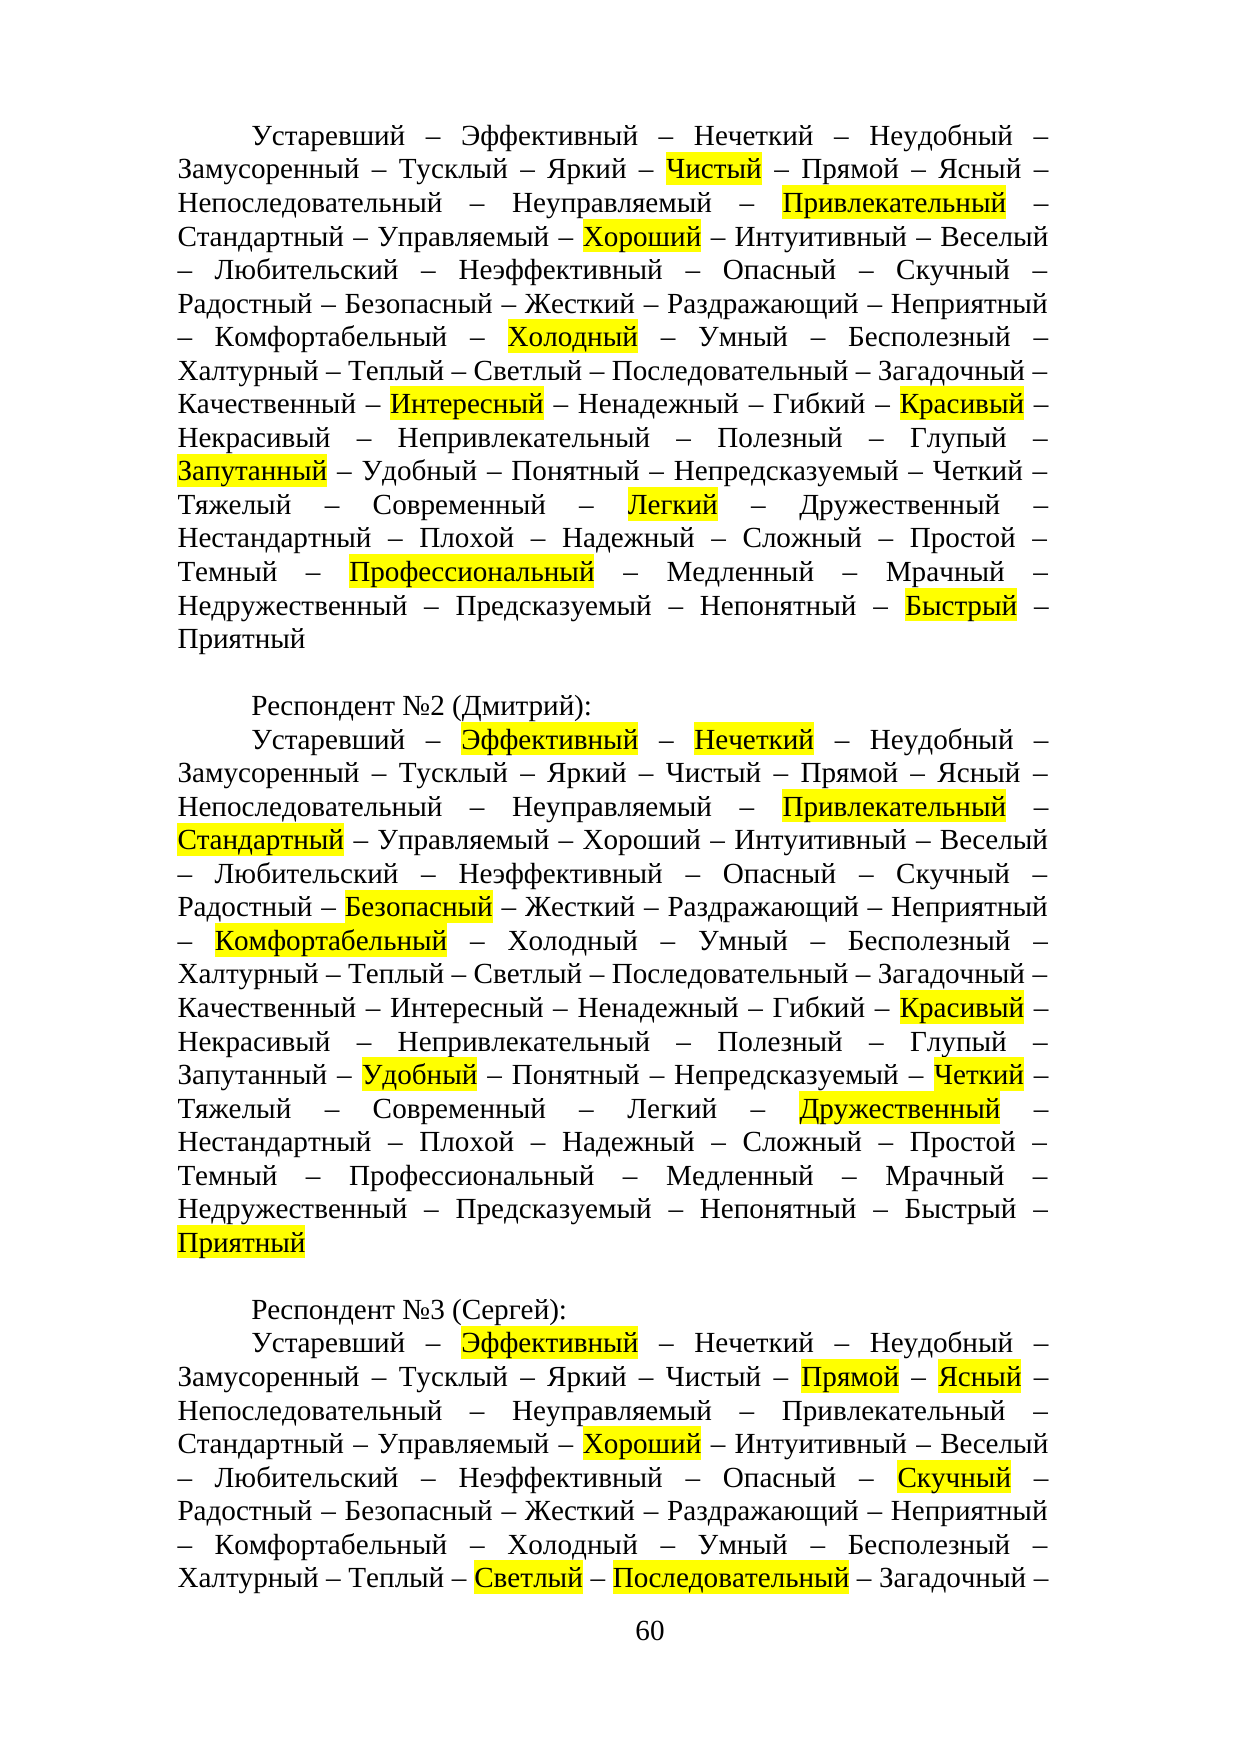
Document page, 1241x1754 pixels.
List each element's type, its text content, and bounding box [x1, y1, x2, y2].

text Респондент №3 (Сергей): [177, 1292, 1047, 1326]
text Респондент №2 (Дмитрий): [177, 688, 1047, 722]
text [177, 1326, 1048, 1594]
